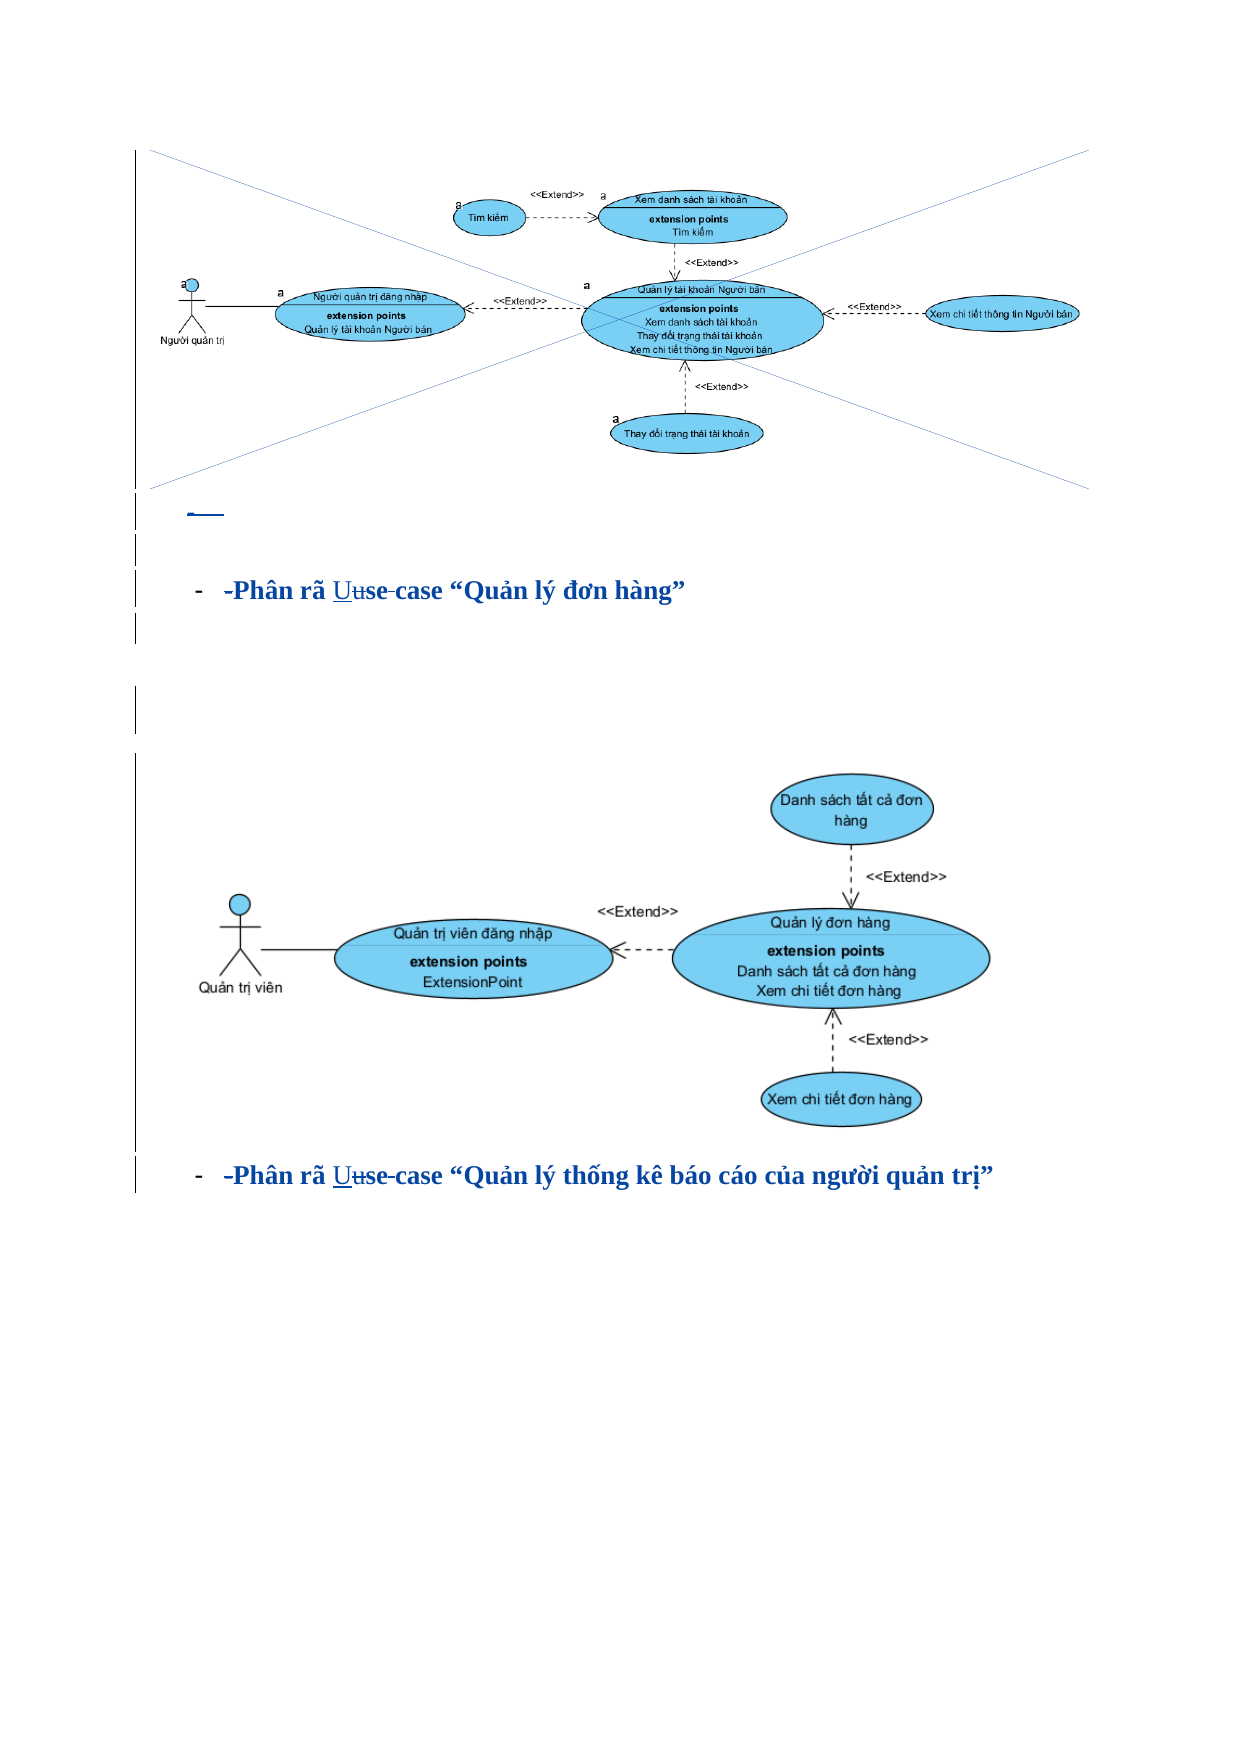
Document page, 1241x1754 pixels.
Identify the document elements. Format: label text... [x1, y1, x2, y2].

picture [154, 150, 1085, 319]
picture [150, 753, 1089, 1152]
list Phân rã secase “Quản lý thống kê báo cáo của người quản trị” [194, 1156, 1090, 1192]
picture [150, 151, 617, 488]
picture [622, 151, 1089, 488]
picture [153, 320, 1085, 489]
list Phân rã secase “Quản lý đơn hàng” [194, 570, 1090, 607]
